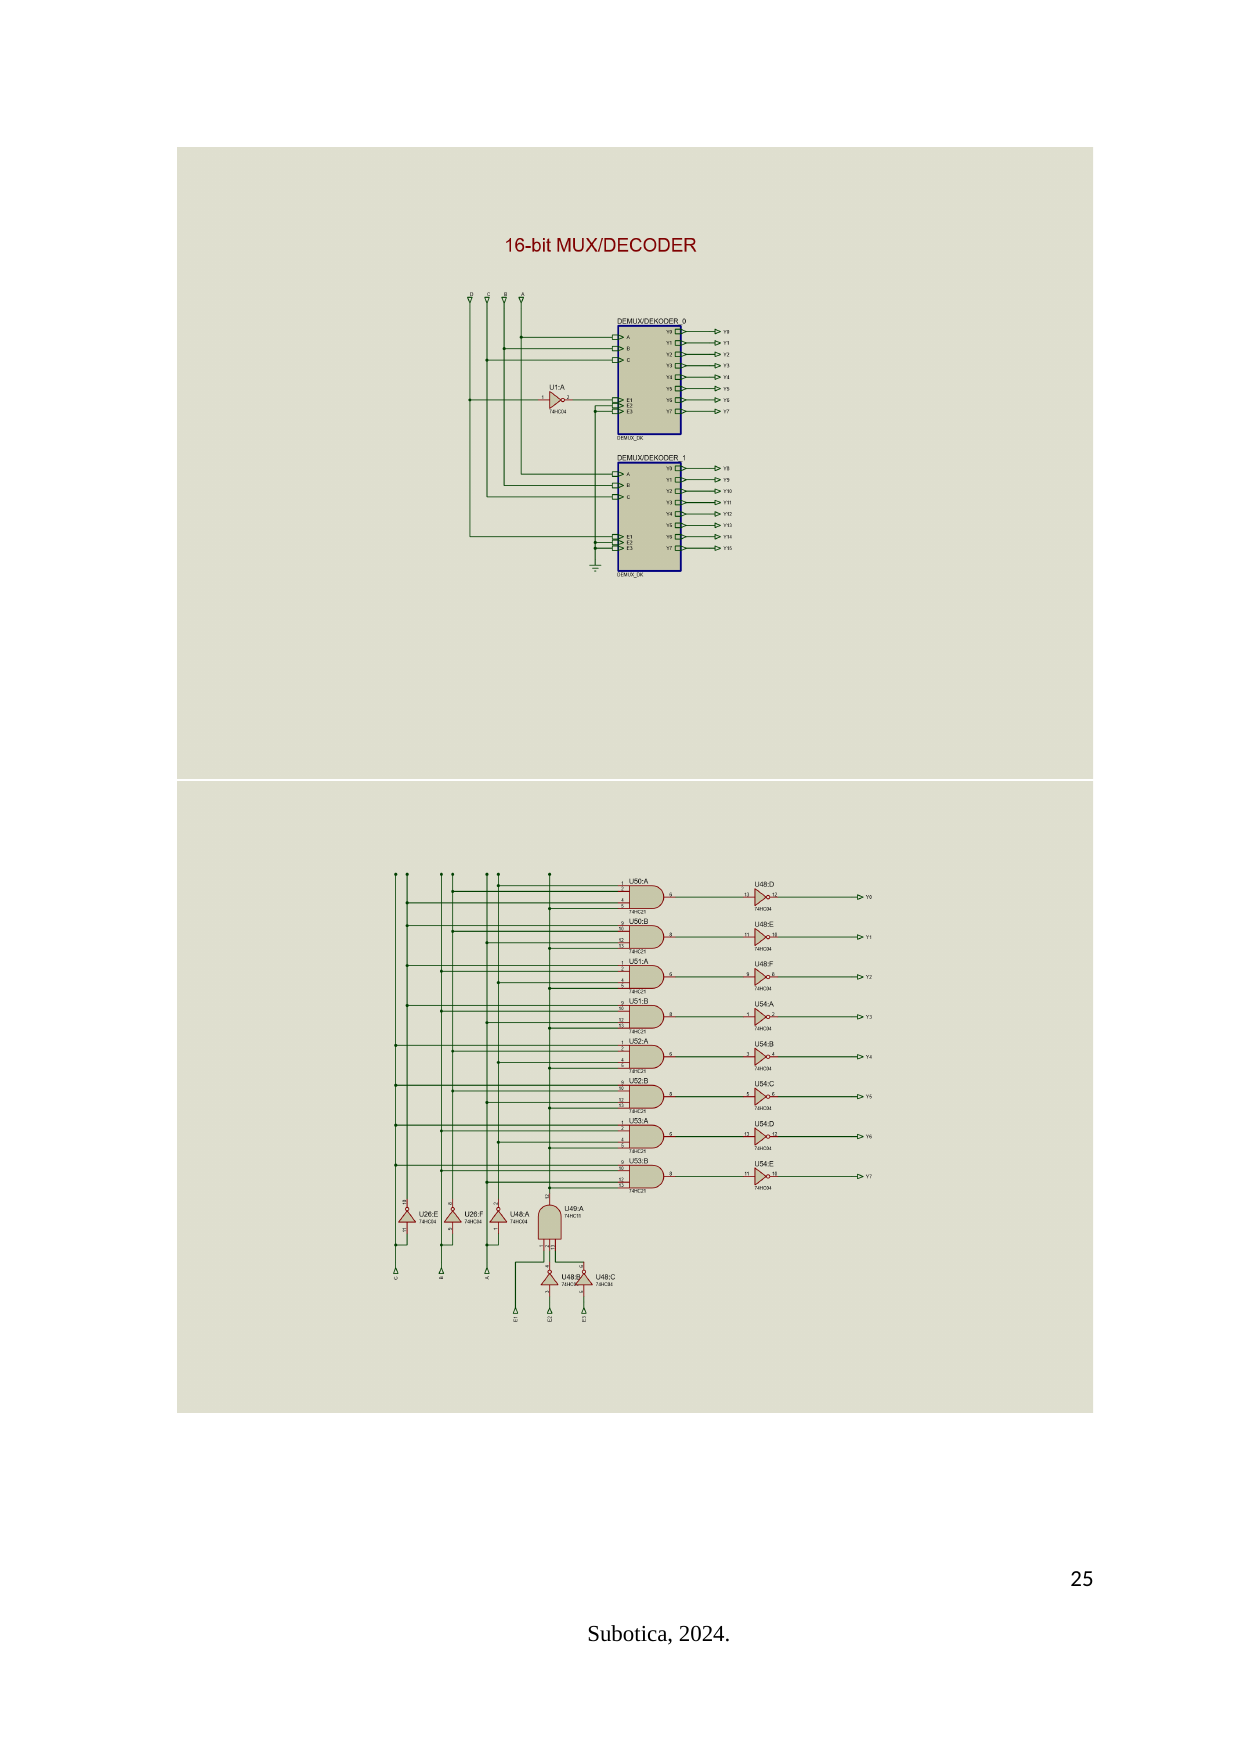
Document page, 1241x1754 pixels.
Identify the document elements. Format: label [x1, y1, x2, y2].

picture [177, 147, 1094, 779]
picture [177, 781, 1094, 1413]
